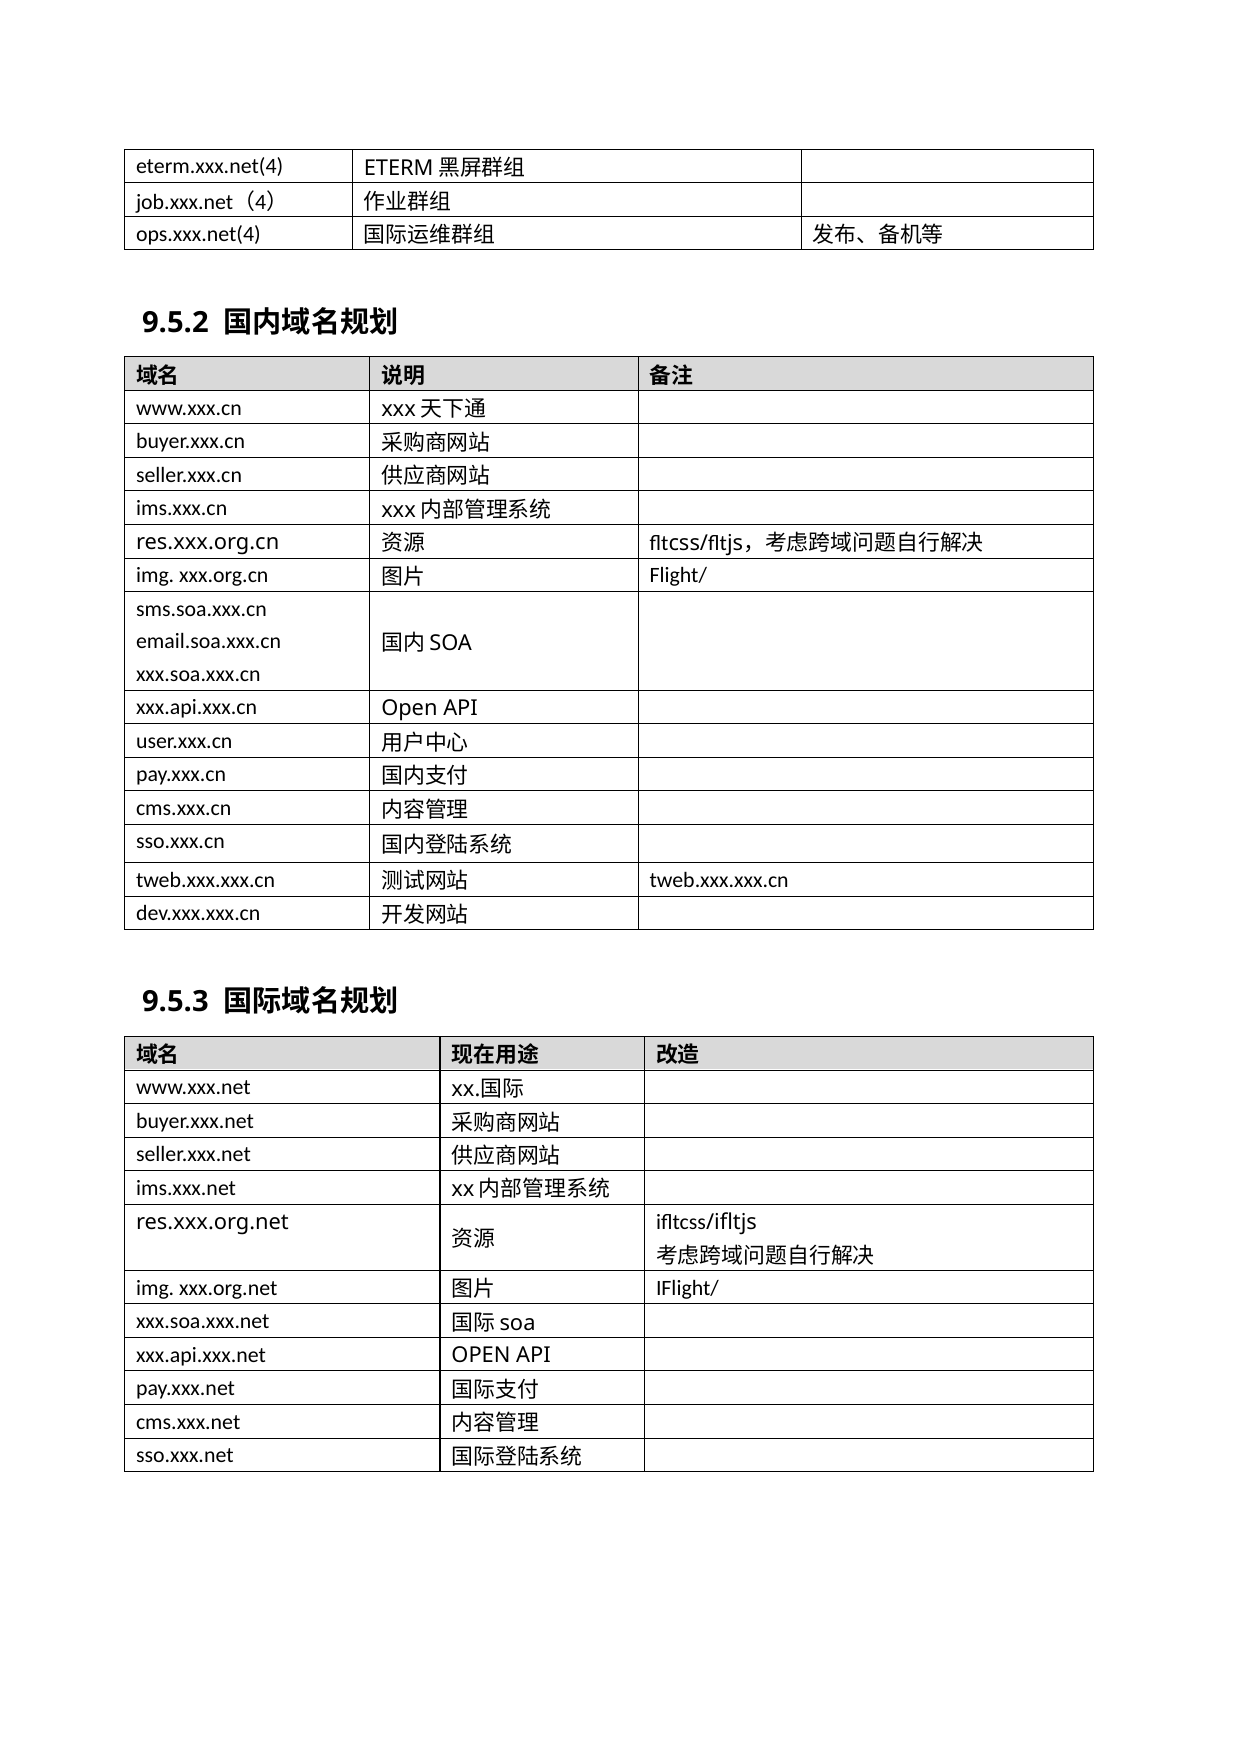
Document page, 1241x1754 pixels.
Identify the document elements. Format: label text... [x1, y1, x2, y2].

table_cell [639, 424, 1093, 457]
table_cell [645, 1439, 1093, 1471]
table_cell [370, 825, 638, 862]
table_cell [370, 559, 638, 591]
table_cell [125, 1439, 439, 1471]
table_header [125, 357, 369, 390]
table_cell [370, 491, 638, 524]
subtitle 国际域名规划 [142, 967, 1104, 1032]
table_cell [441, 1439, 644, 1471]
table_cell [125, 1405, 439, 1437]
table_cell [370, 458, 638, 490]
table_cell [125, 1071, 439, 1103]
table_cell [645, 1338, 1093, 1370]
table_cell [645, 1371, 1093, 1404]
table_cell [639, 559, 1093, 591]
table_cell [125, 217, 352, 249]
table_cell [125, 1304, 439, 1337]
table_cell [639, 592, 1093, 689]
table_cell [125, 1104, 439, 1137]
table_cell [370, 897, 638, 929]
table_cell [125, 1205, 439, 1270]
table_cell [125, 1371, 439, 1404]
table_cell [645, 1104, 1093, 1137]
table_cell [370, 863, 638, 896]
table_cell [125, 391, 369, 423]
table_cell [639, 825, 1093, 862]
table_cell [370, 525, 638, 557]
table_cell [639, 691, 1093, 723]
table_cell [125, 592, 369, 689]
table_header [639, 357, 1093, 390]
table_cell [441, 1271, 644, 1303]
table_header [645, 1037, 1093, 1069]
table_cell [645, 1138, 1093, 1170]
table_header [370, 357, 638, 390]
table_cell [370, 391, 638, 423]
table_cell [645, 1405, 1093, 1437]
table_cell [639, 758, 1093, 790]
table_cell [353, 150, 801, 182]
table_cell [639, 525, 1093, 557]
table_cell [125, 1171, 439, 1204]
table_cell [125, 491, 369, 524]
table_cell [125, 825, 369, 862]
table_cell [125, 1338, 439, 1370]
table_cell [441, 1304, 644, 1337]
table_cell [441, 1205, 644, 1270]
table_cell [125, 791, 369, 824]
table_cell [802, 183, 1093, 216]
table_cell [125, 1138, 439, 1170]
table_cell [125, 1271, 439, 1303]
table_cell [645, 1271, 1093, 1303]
subtitle 国内域名规划 [142, 287, 1104, 352]
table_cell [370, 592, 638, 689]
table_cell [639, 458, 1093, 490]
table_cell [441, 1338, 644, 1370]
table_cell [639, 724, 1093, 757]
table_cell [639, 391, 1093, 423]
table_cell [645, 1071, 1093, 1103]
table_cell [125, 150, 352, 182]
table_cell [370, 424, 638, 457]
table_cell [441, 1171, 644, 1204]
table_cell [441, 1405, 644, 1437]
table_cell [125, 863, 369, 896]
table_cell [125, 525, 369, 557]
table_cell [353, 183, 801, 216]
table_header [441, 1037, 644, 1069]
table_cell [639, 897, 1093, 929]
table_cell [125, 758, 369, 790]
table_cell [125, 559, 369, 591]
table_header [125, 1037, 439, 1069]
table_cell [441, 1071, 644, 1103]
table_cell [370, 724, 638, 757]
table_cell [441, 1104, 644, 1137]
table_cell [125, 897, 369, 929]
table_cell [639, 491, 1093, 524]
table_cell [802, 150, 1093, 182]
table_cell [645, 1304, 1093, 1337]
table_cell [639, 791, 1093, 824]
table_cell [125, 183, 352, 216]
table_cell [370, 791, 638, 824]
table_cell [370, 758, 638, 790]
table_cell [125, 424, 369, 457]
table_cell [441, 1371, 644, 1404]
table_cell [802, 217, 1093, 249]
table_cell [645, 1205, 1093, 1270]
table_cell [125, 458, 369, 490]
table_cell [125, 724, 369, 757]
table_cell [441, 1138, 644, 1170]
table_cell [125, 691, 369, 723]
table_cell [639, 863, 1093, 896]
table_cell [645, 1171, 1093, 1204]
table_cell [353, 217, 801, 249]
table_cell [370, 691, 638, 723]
